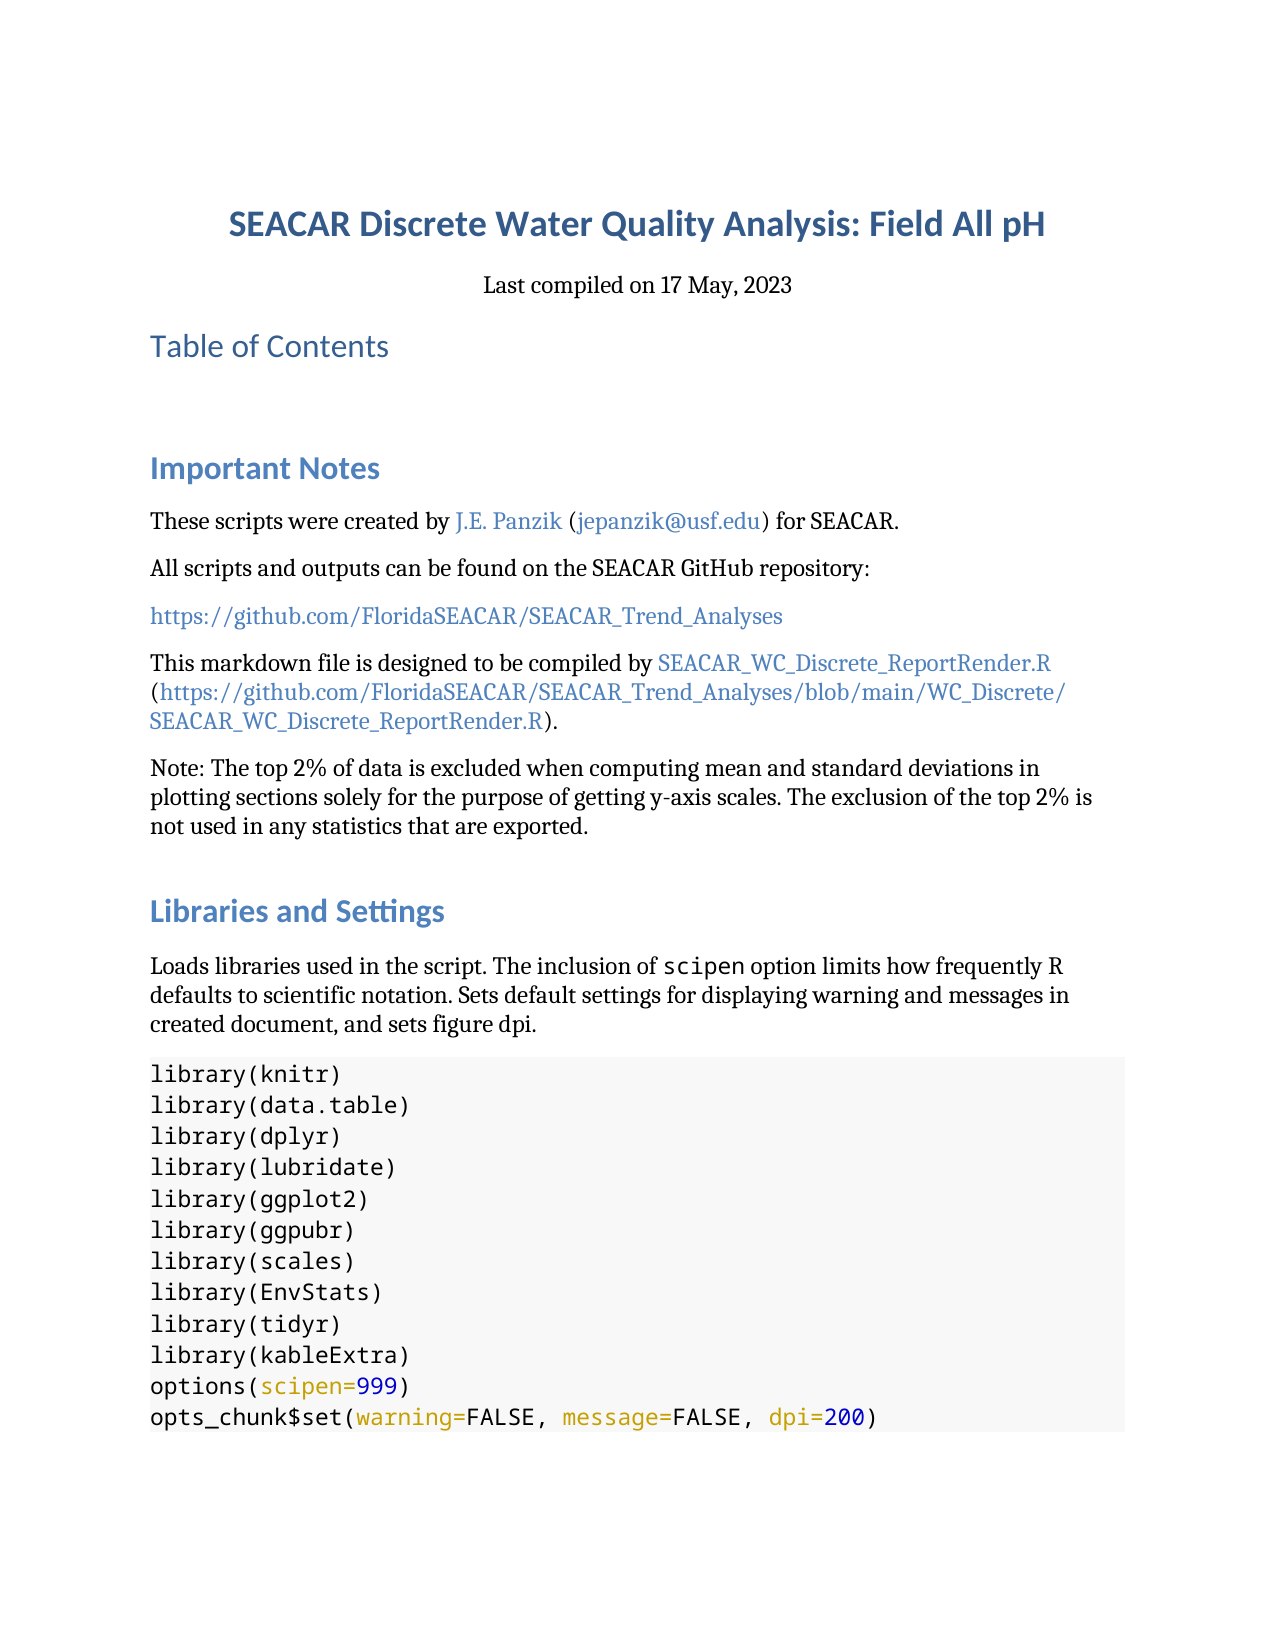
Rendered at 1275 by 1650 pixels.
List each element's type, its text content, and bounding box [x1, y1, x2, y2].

text This markdown file is designed to be compiled by SEACAR_WC_Discrete_ReportRender.R (https://github.com/FloridaSEACAR/SEACAR_Trend_Analyses/blob/main/WC_Discrete/SEACAR_WC_Discrete_ReportRender.R). [150, 649, 1125, 736]
text These scripts were created by J.E. Panzik (jepanzik@usf.edu) for SEACAR. [150, 507, 1125, 536]
text https://github.com/FloridaSEACAR/SEACAR_Trend_Analyses [150, 602, 1125, 631]
text library(knitr) library(data.table) library(dplyr) library(lubridate) library(ggplot2) library(ggpubr) library(scales) library(EnvStats) library(tidyr) library(kableExtra) options(scipen=999) opts_chunk$set(warning=FALSE, message=FALSE, dpi=200) [150, 1057, 1125, 1432]
text Note: The top 2% of data is excluded when computing mean and standard deviations in plotting sections solely for the purpose of getting y-axis scales. The exclusion of the top 2% is not used in any statistics that are exported. [150, 754, 1125, 841]
subtitle Important Notes [150, 447, 1125, 488]
text Loads libraries used in the script. The inclusion of scipen option limits how frequently R defaults to scientific notation. Sets default settings for displaying warning and messages in created document, and sets figure dpi. [150, 950, 1125, 1039]
text Last compiled on 17 May, 2023 [150, 271, 1125, 299]
text All scripts and outputs can be found on the SEACAR GitHub repository: [150, 554, 1125, 583]
title SEACAR Discrete Water Quality Analysis: Field All pH [150, 200, 1125, 246]
subtitle Libraries and Settings [150, 891, 1125, 931]
